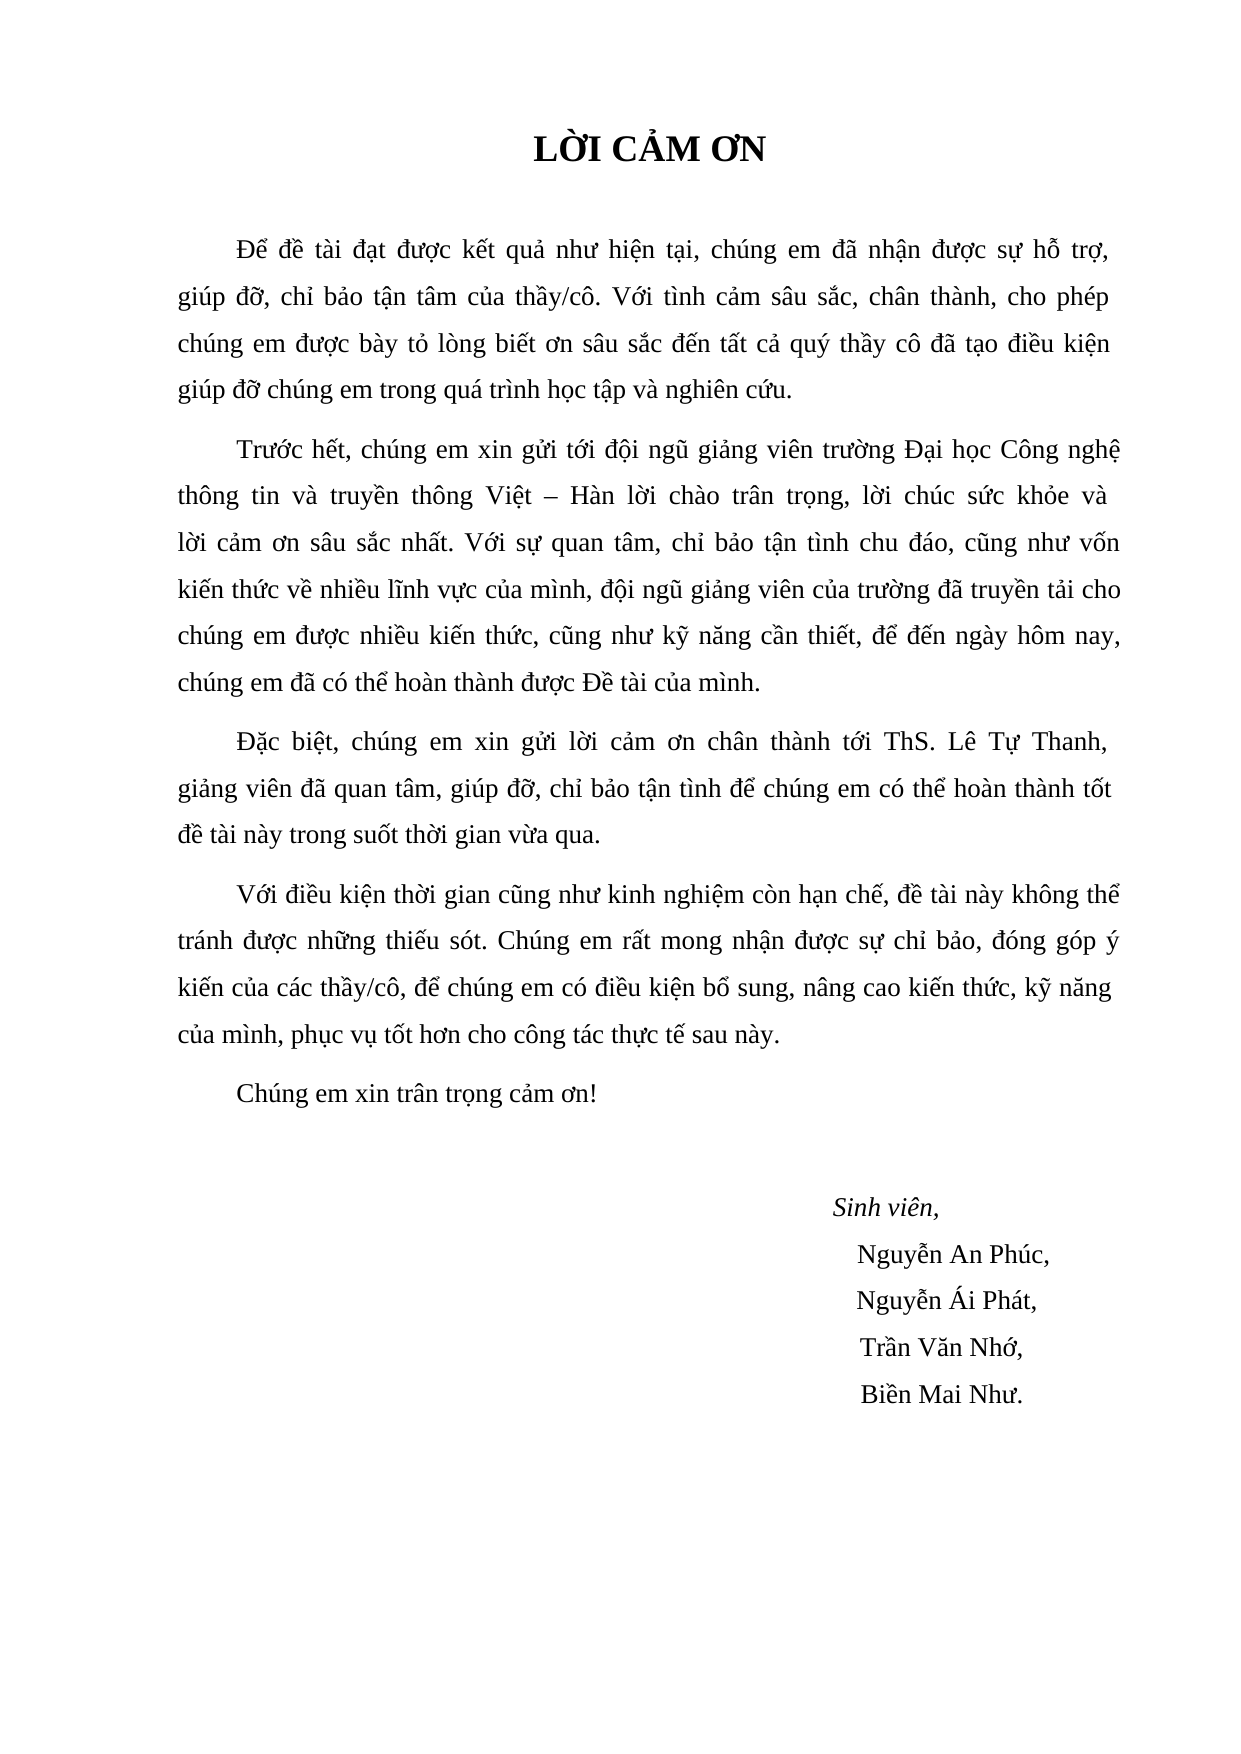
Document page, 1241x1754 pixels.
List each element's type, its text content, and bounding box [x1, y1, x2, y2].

text Để đề tài đạt được kết quả như hiện tại, chúng em đã nhận được sự hỗ trợ, giúp đỡ, chỉ bảo tận tâm của thầy/cô. Với tình cảm sâu sắc, chân thành, cho phép chúng em được bày tỏ lòng biết ơn sâu sắc đến tất cả quý thầy cô đã tạo điều kiện giúp đỡ chúng em trong quá trình học tập và nghiên cứu. [177, 233, 1122, 405]
text Chúng em xin trân trọng cảm ơn! [177, 1077, 1122, 1108]
text Nguyễn Ái Phát, [177, 1284, 1122, 1316]
text Đặc biệt, chúng em xin gửi lời cảm ơn chân thành tới ThS. Lê Tự Thanh, giảng viên đã quan tâm, giúp đỡ, chỉ bảo tận tình để chúng em có thể hoàn thành tốt đề tài này trong suốt thời gian vừa qua. [177, 725, 1122, 850]
text Sinh viên, [177, 1191, 1122, 1222]
text Với điều kiện thời gian cũng như kinh nghiệm còn hạn chế, đề tài này không thể tránh được những thiếu sót. Chúng em rất mong nhận được sự chỉ bảo, đóng góp ý kiến của các thầy/cô, để chúng em có điều kiện bổ sung, nâng cao kiến thức, kỹ năng của mình, phục vụ tốt hơn cho công tác thực tế sau này. [177, 878, 1122, 1049]
text Trước hết, chúng em xin gửi tới đội ngũ giảng viên trường Đại học Công nghệ thông tin và truyền thông Việt – Hàn lời chào trân trọng, lời chúc sức khỏe và lời cảm ơn sâu sắc nhất. Với sự quan tâm, chỉ bảo tận tình chu đáo, cũng như vốn kiến thức về nhiều lĩnh vực của mình, đội ngũ giảng viên của trường đã truyền tải cho chúng em được nhiều kiến thức, cũng như kỹ năng cần thiết, để đến ngày hôm nay, chúng em đã có thể hoàn thành được Đề tài của mình. [177, 433, 1122, 697]
text Nguyễn An Phúc, [177, 1238, 1122, 1269]
text LỜI CẢM ƠN [177, 126, 1122, 169]
text Trần Văn Nhớ, [177, 1331, 1122, 1362]
text Biền Mai Như. [177, 1378, 1122, 1409]
